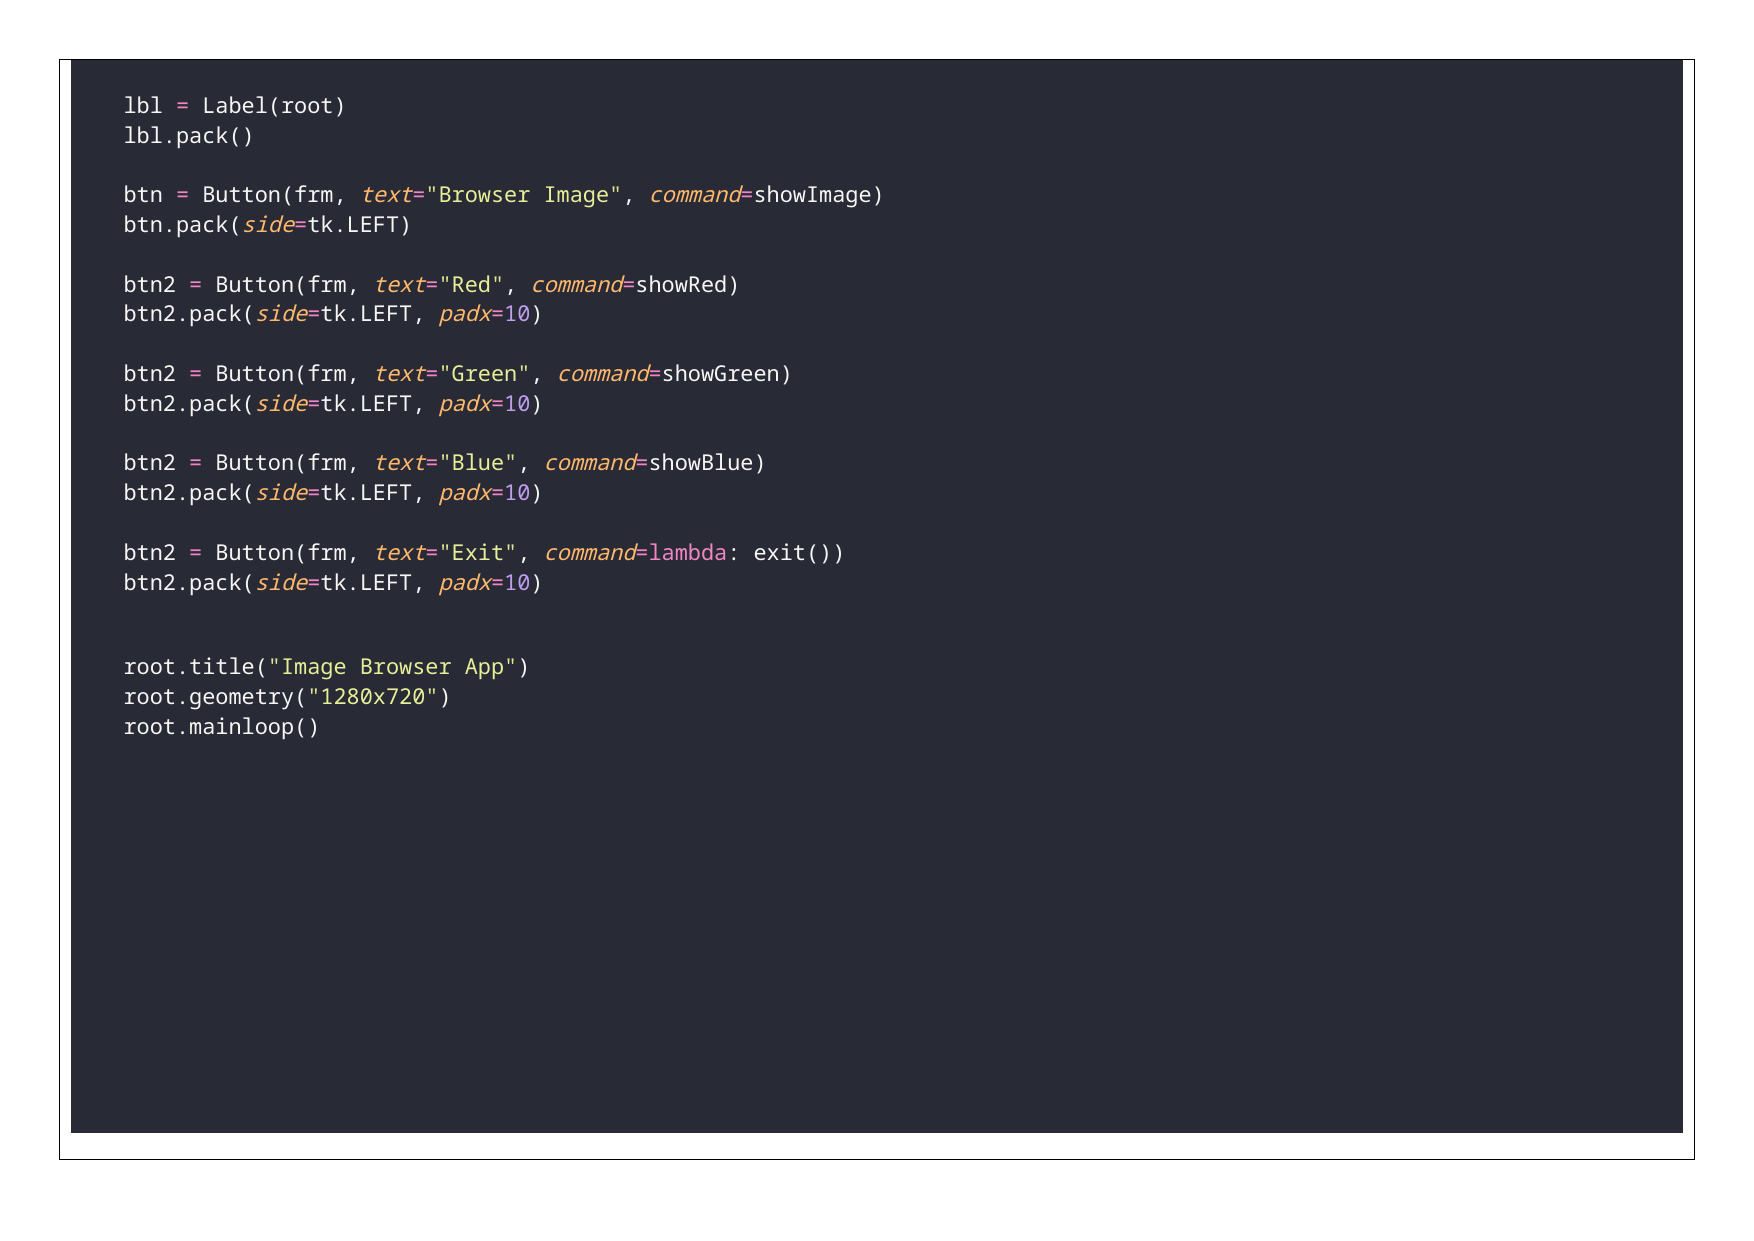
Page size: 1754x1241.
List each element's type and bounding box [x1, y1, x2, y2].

table_cell [60, 60, 1694, 1158]
